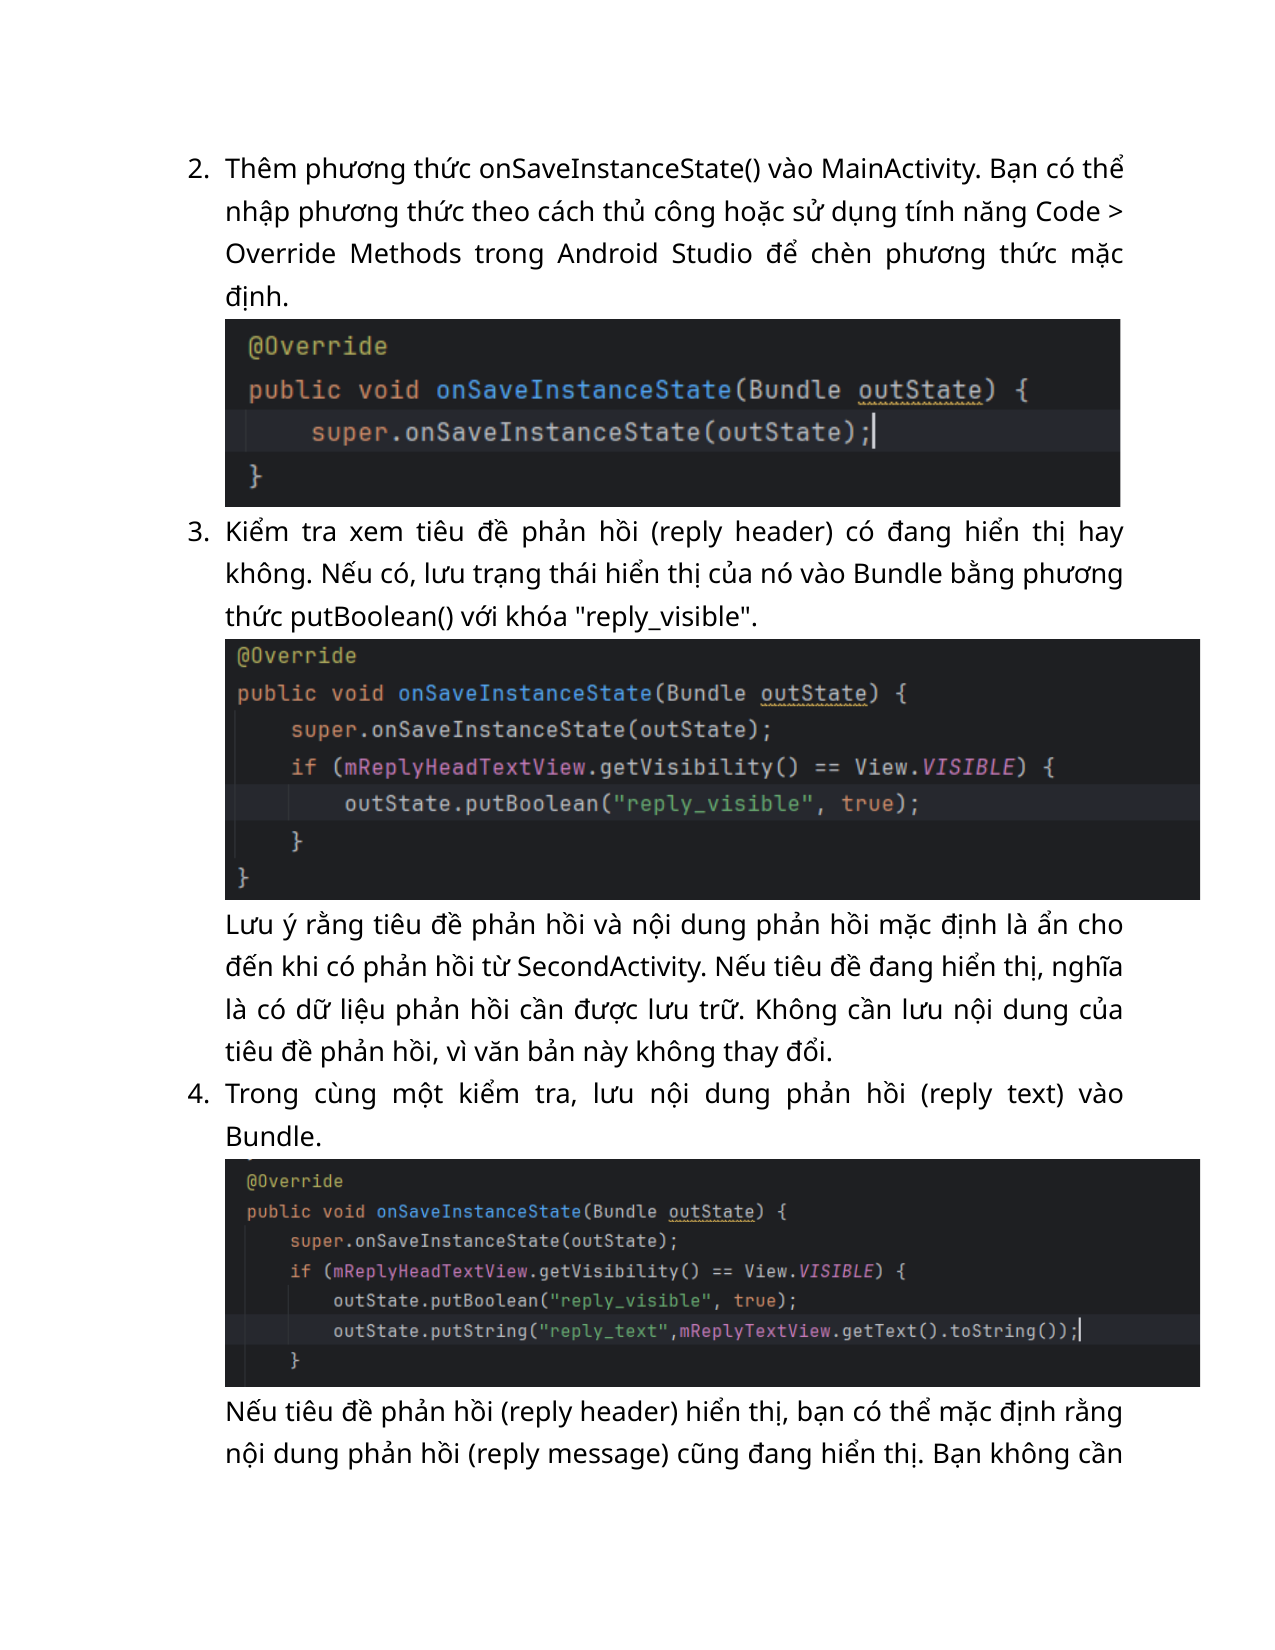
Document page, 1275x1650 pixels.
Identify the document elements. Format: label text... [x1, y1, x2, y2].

picture [225, 639, 1200, 900]
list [225, 1392, 1125, 1472]
list Lưu ý rằng tiêu đề phản hồi và nội dung phản hồi mặc định là ẩn cho đến khi có phản hồi từ SecondActivity. Nếu tiêu đề đang hiển thị, nghĩa là có dữ liệu phản hồi cần được lưu trữ. Không cần lưu nội dung của tiêu đề phản hồi, vì văn bản này không thay đổi. [225, 905, 1125, 1069]
list Trong cùng một kiểm tra, lưu nội dung phản hồi (reply text) vào Bundle. [187, 1075, 1125, 1154]
picture [225, 319, 1121, 507]
list Kiểm tra xem tiêu đề phản hồi (reply header) có đang hiển thị hay không. Nếu có, lưu trạng thái hiển thị của nó vào Bundle bằng phương thức putBoolean() với khóa "reply_visible". [187, 513, 1125, 634]
picture [225, 1159, 1200, 1387]
list Thêm phương thức onSaveInstanceState() vào MainActivity. Bạn có thể nhập phương thức theo cách thủ công hoặc sử dụng tính năng Code > Override Methods trong Android Studio để chèn phương thức mặc định. [187, 150, 1125, 314]
